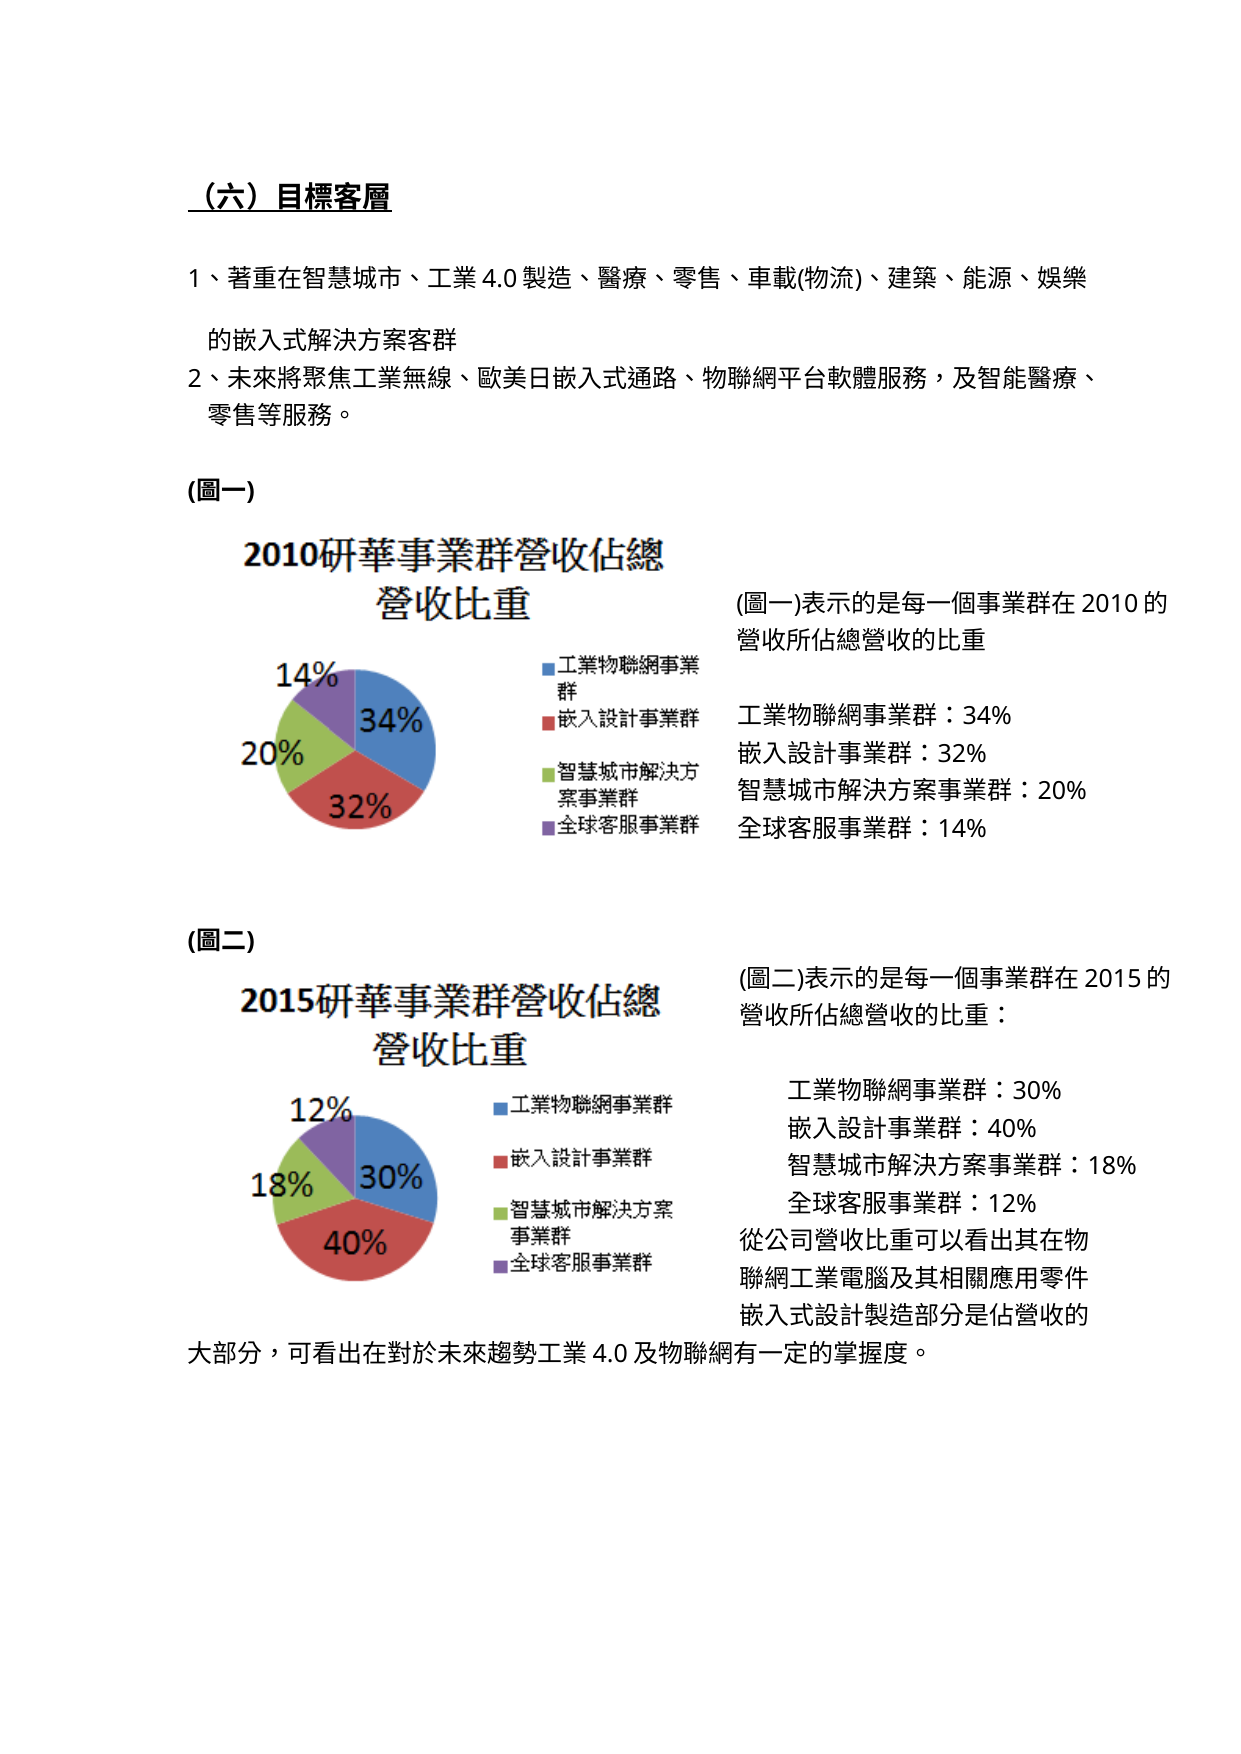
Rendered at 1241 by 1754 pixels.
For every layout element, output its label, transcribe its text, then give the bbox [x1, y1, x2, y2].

text 1、著重在智慧城市、工業4.0製造、醫療、零售、車載(物流)、建築、能源、娛樂 [187, 258, 1107, 295]
text （六）目標客層 [187, 158, 1107, 233]
text 從公司營收比重可以看出其在物聯網工業電腦及其相關應用零件嵌入式設計製造部分是佔營收的大部分，可看出在對於未來趨勢工業4.0及物聯網有一定的掌握度。 [187, 1220, 1107, 1370]
text 工業物聯網事業群：34% [718, 695, 1172, 733]
text 智慧城市解決方案事業群：18% [721, 1145, 1172, 1183]
text 嵌入設計事業群：40% [721, 1108, 1172, 1145]
text 2、未來將聚焦工業無線、歐美日嵌入式通路、物聯網平台軟體服務，及智能醫療、 [187, 358, 1107, 395]
text 零售等服務。 [187, 395, 1107, 433]
picture [190, 524, 718, 856]
picture [190, 970, 721, 1311]
text 全球客服事業群：14% [718, 808, 1172, 845]
text 全球客服事業群：12% [721, 1183, 1172, 1220]
text (圖二)表示的是每一個事業群在2015的營收所佔總營收的比重： [187, 958, 1172, 1033]
text 的嵌入式解決方案客群 [187, 320, 1107, 358]
text (圖一) [187, 470, 1107, 508]
text 工業物聯網事業群：30% [721, 1070, 1172, 1108]
text (圖一)表示的是每一個事業群在2010的營收所佔總營收的比重 [187, 508, 1172, 695]
text (圖二) [187, 920, 1172, 958]
text 嵌入設計事業群：32% [718, 733, 1172, 770]
text 智慧城市解決方案事業群：20% [718, 770, 1172, 808]
